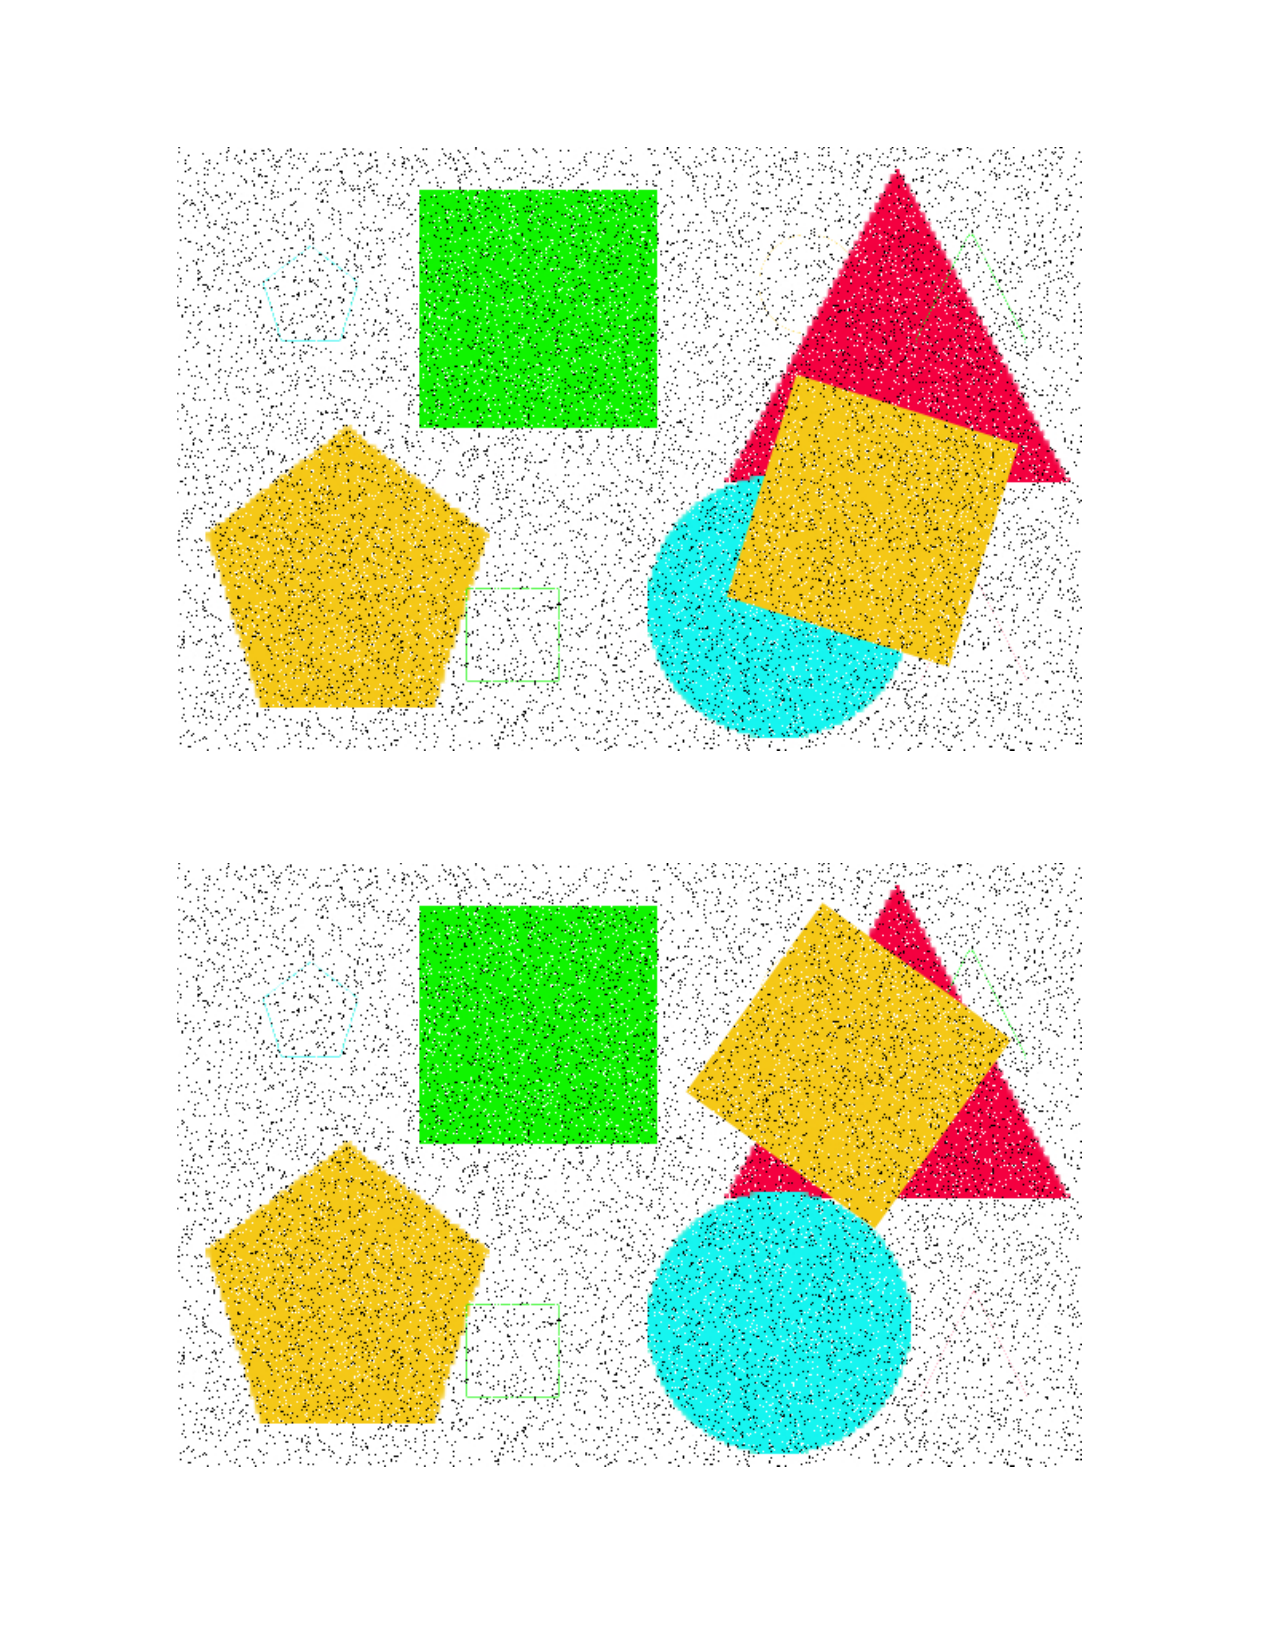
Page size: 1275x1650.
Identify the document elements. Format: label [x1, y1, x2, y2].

picture [177, 863, 1082, 1467]
picture [177, 147, 1082, 751]
